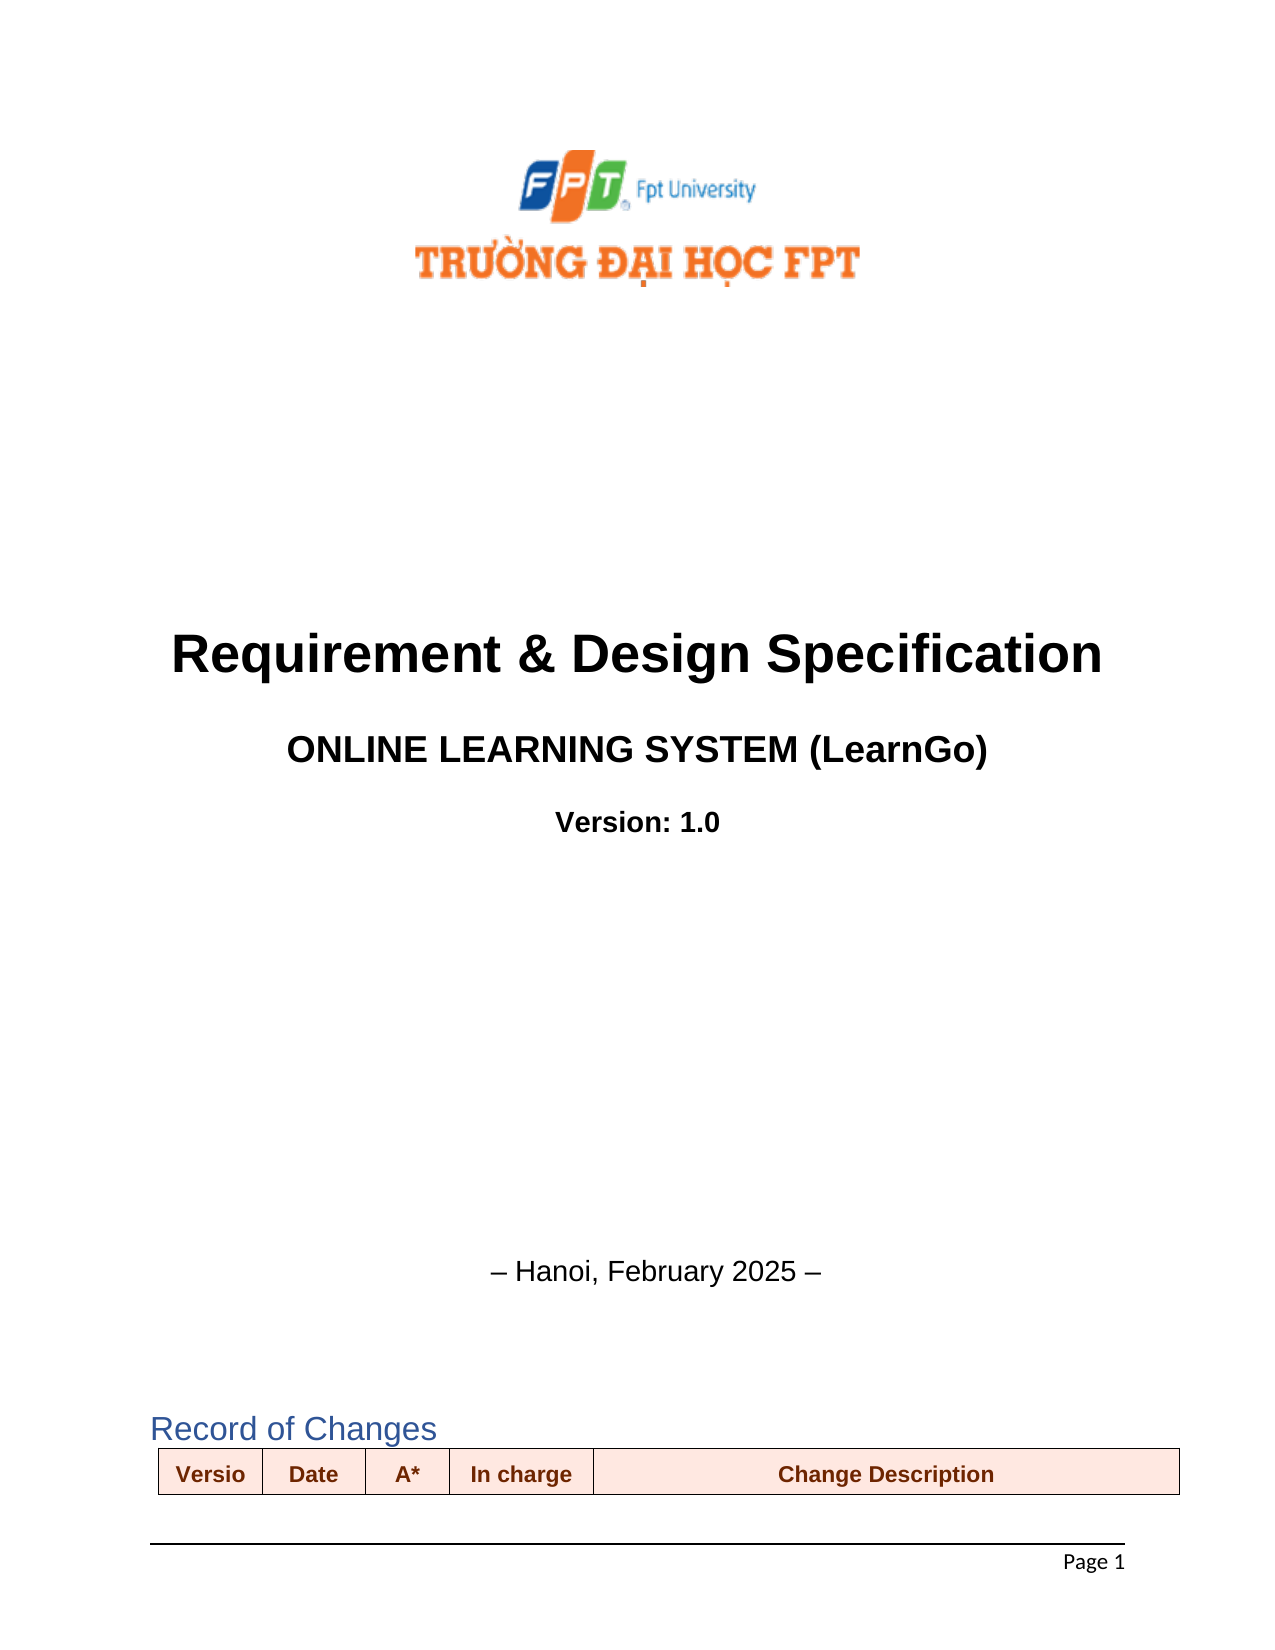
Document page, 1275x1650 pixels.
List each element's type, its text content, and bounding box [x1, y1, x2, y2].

picture [415, 150, 860, 287]
table_header Date [263, 1449, 365, 1494]
table_header A* M, D [366, 1449, 449, 1494]
table_header In charge [450, 1449, 593, 1494]
text – Hanoi, February 2025 – [413, 1254, 899, 1287]
title Requirement & Design Specification [150, 622, 1125, 684]
text Version: 1.0 [150, 805, 1125, 838]
table_header Change Description [594, 1449, 1179, 1494]
subtitle Record of Changes [150, 1409, 1125, 1448]
text ONLINE LEARNING SYSTEM (LearnGo) [150, 727, 1125, 771]
table_header Version [159, 1449, 262, 1494]
